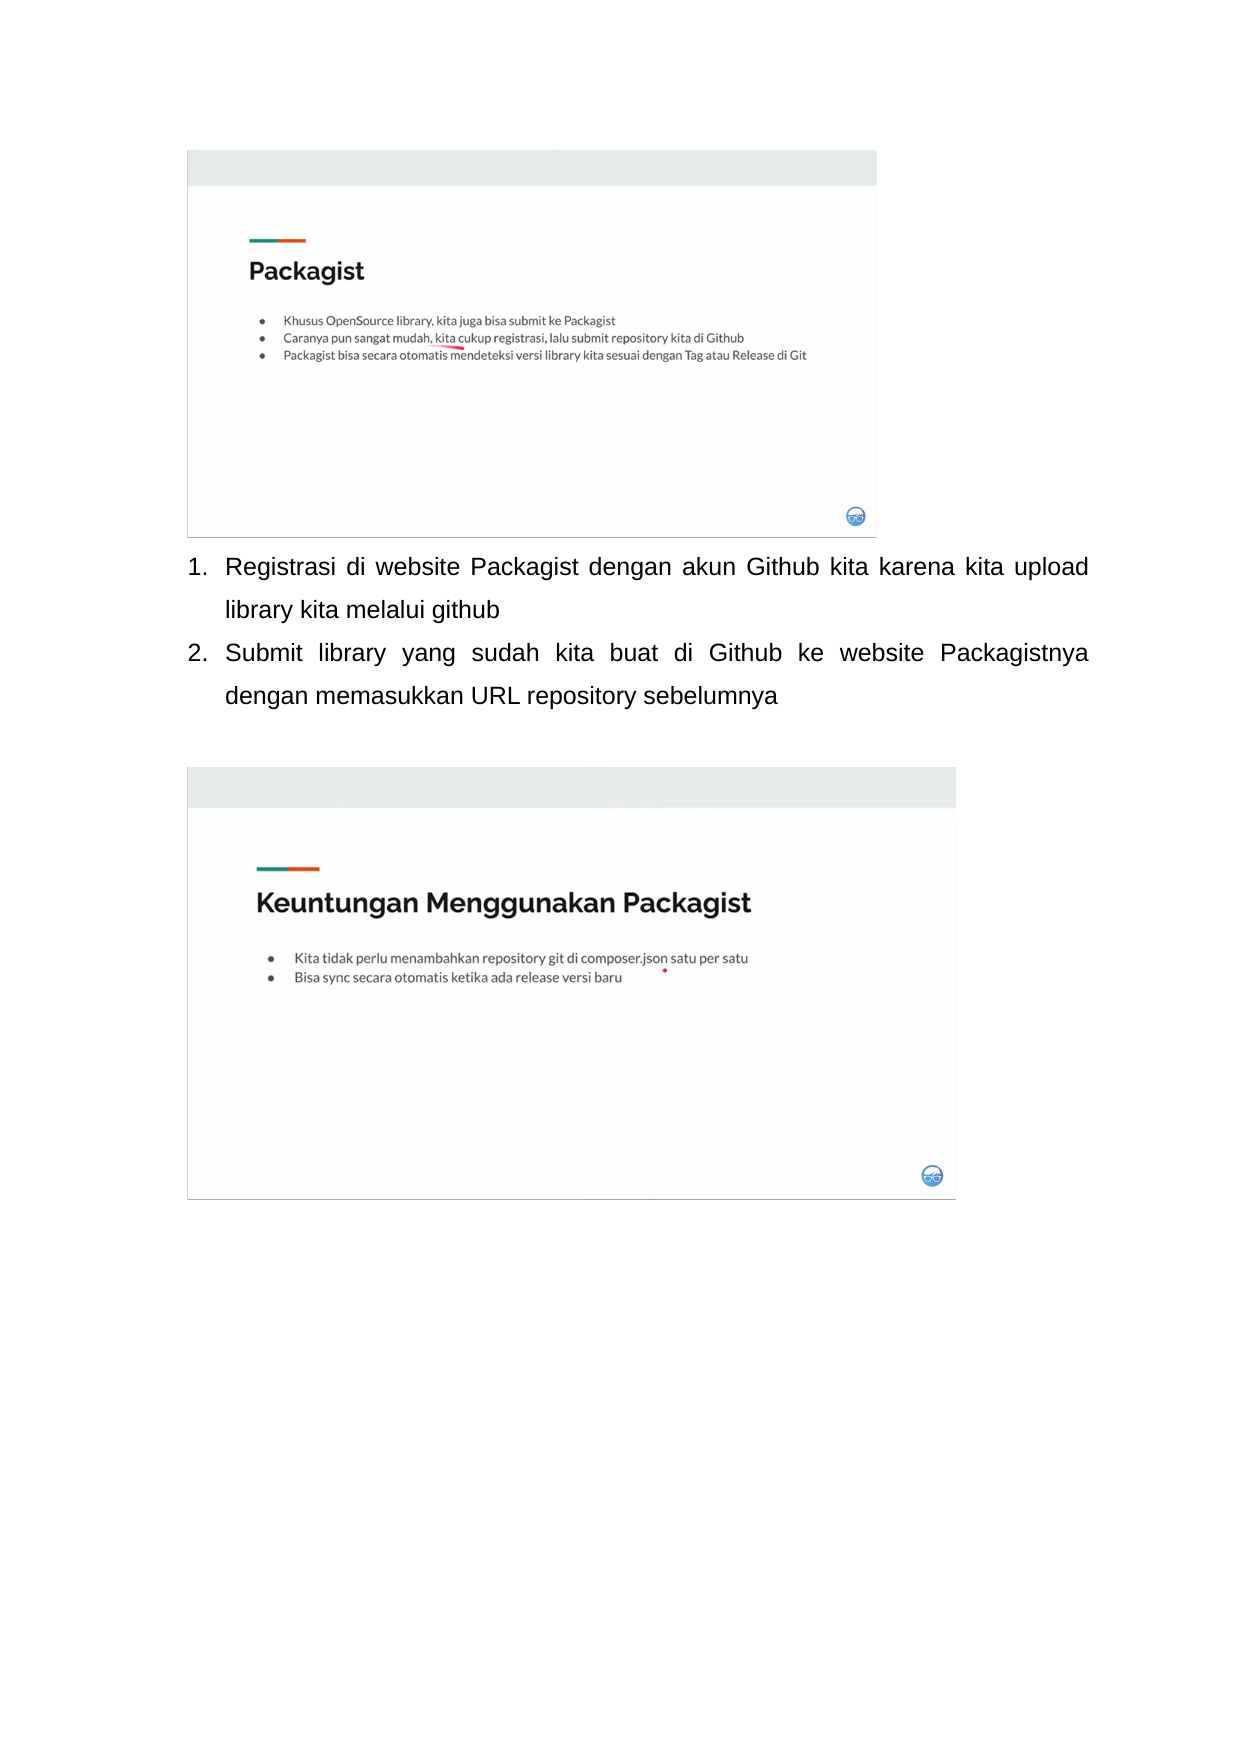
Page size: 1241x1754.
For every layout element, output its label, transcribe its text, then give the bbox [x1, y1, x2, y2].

list Submit library yang sudah kita buat di Github ke website Packagistnya dengan memasukkan URL repository sebelumnya [187, 638, 1090, 710]
list Registrasi di website Packagist dengan akun Github kita karena kita upload library kita melalui github [187, 552, 1090, 624]
picture [187, 767, 956, 1200]
picture [187, 150, 877, 538]
